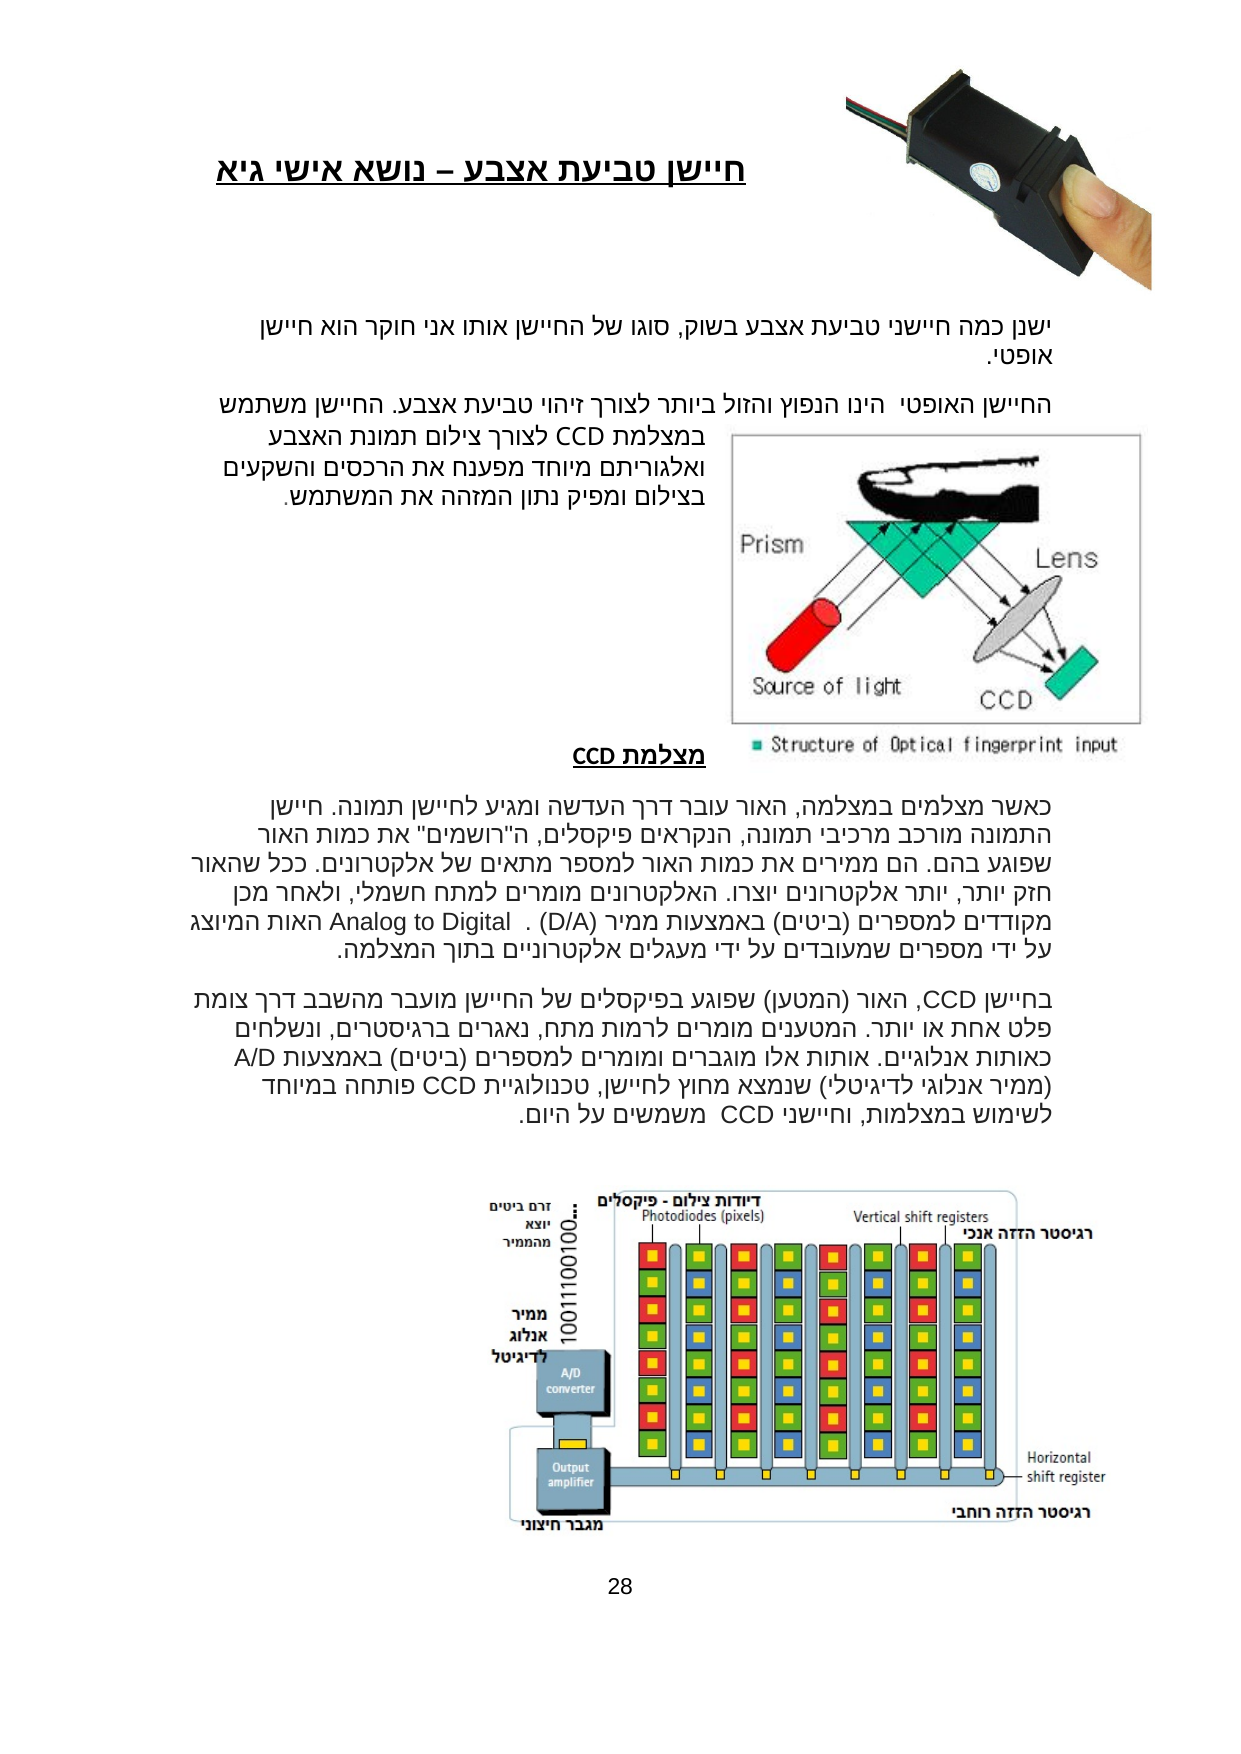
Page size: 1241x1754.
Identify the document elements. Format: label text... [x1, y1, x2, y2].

text החיישן האופטי הינו הנפוץ והזול ביותר לצורך זיהוי טביעת אצבע. החיישן משתמש במצלמת CCD לצורך צילום תמונת האצבע ואלגוריתם מיוחד מפענח את הרכסים והשקעים בצילום ומפיק נתון המזהה את המשתמש. [605, 419, 1053, 511]
picture [724, 424, 1148, 773]
text החיישן האופטי הינו הנפוץ והזול ביותר לצורך זיהוי טביעת אצבע. החיישן משתמש במצלמת CCD לצורך צילום תמונת האצבע ואלגוריתם מיוחד מפענח את הרכסים והשקעים בצילום ומפיק נתון המזהה את המשתמש. [187, 390, 556, 511]
picture [487, 1185, 1111, 1537]
text ישנן כמה חיישני טביעת אצבע בשוק, סוגו של החיישן אותו אני חוקר הוא חיישן אופטי. [187, 312, 986, 369]
picture [793, 26, 1177, 297]
text בחיישן CCD, האור (המטען) שפוגע בפיקסלים של החיישן מועבר מהשבב דרך צומת פלט אחת או יותר. המטענים מומרים לרמות מתח, נאגרים ברגיסטרים, ונשלחים כאותות אנלוגיים. אותות אלו מוגברים ומומרים למספרים (ביטים) באמצעות A/D (ממיר אנלוגי לדיגיטלי) שנמצא מחוץ לחיישן, טכנולוגיית CCD פותחה במיוחד לשימוש במצלמות, וחיישני CCD משמשים על היום. [187, 985, 518, 1129]
subtitle חיישן טביעת אצבע – נושא אישי גיא [187, 150, 793, 188]
text מצלמת CCD [187, 740, 724, 771]
